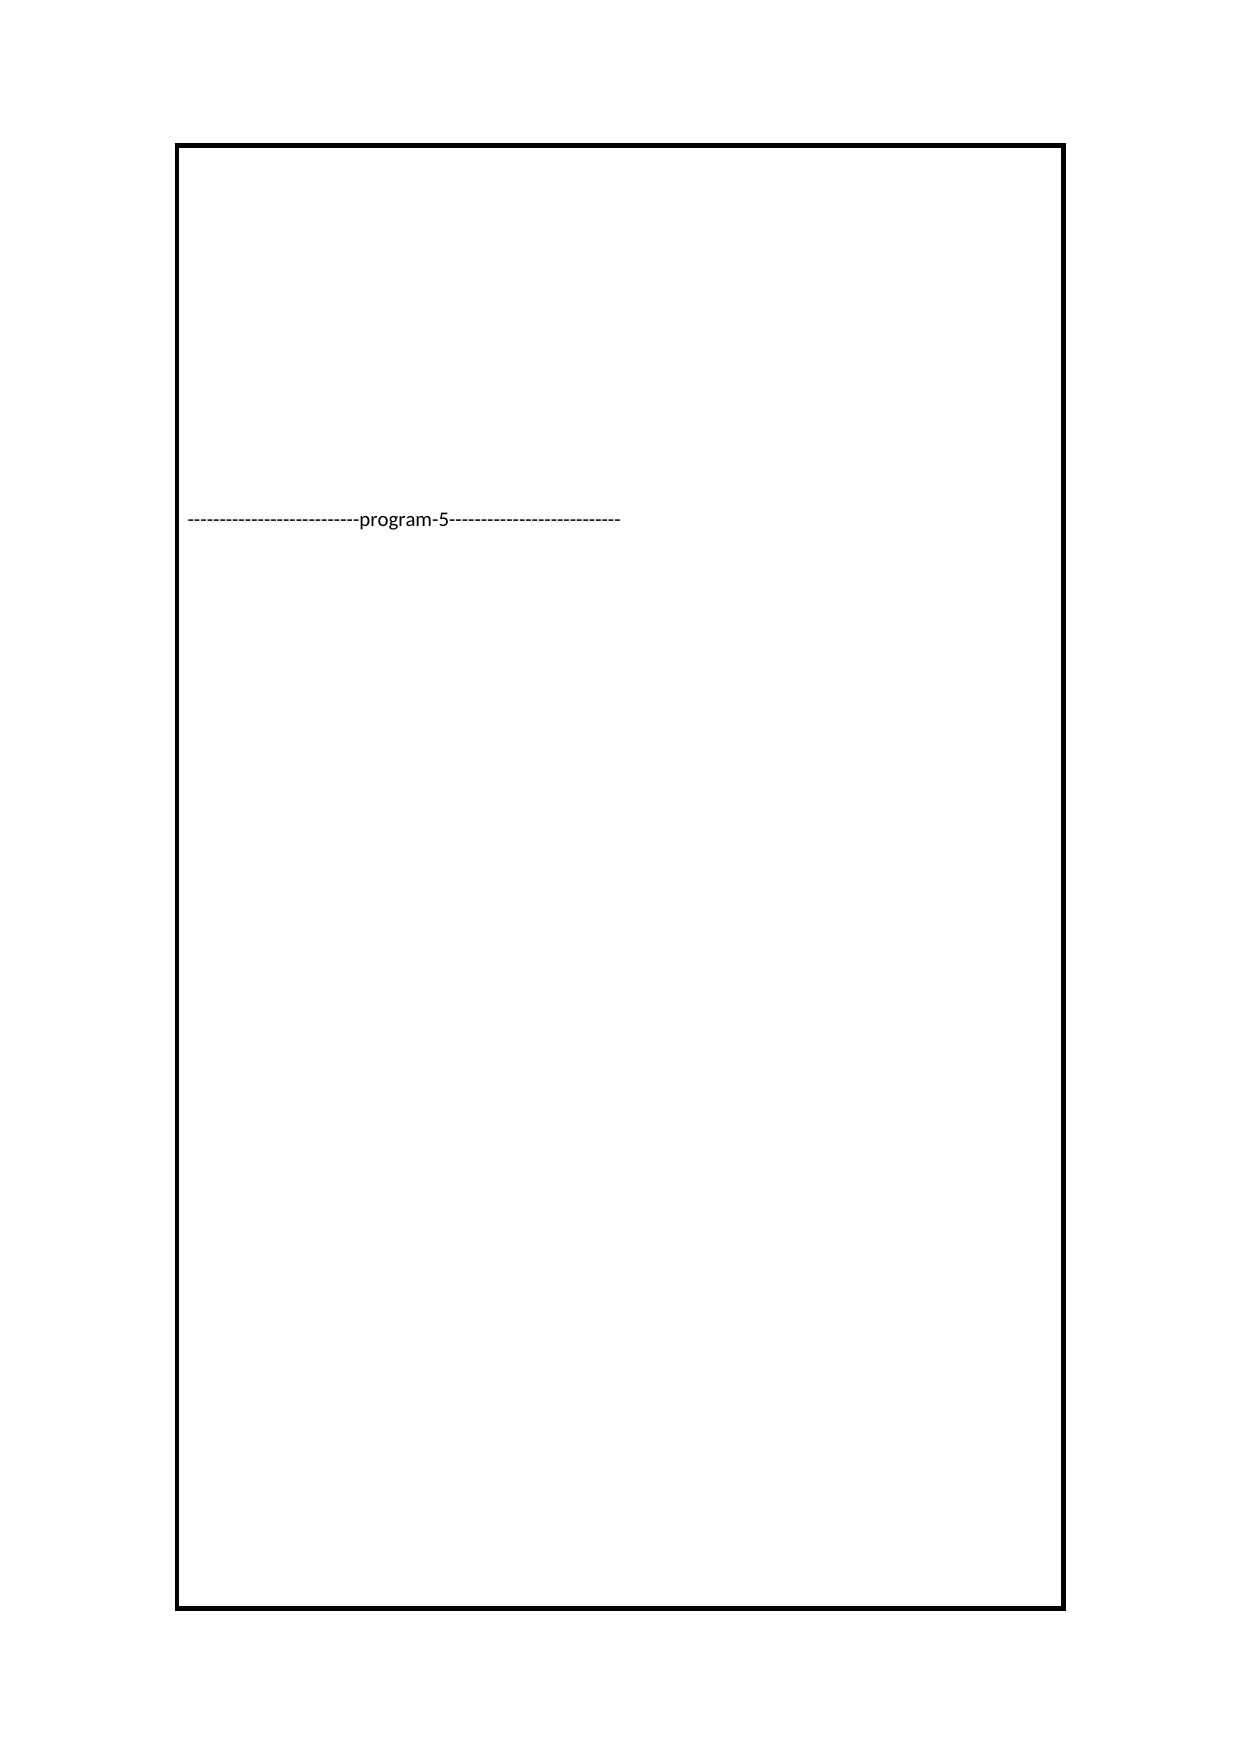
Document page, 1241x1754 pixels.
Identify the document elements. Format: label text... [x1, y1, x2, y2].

text ---------------------------program-5--------------------------- [187, 506, 1053, 531]
